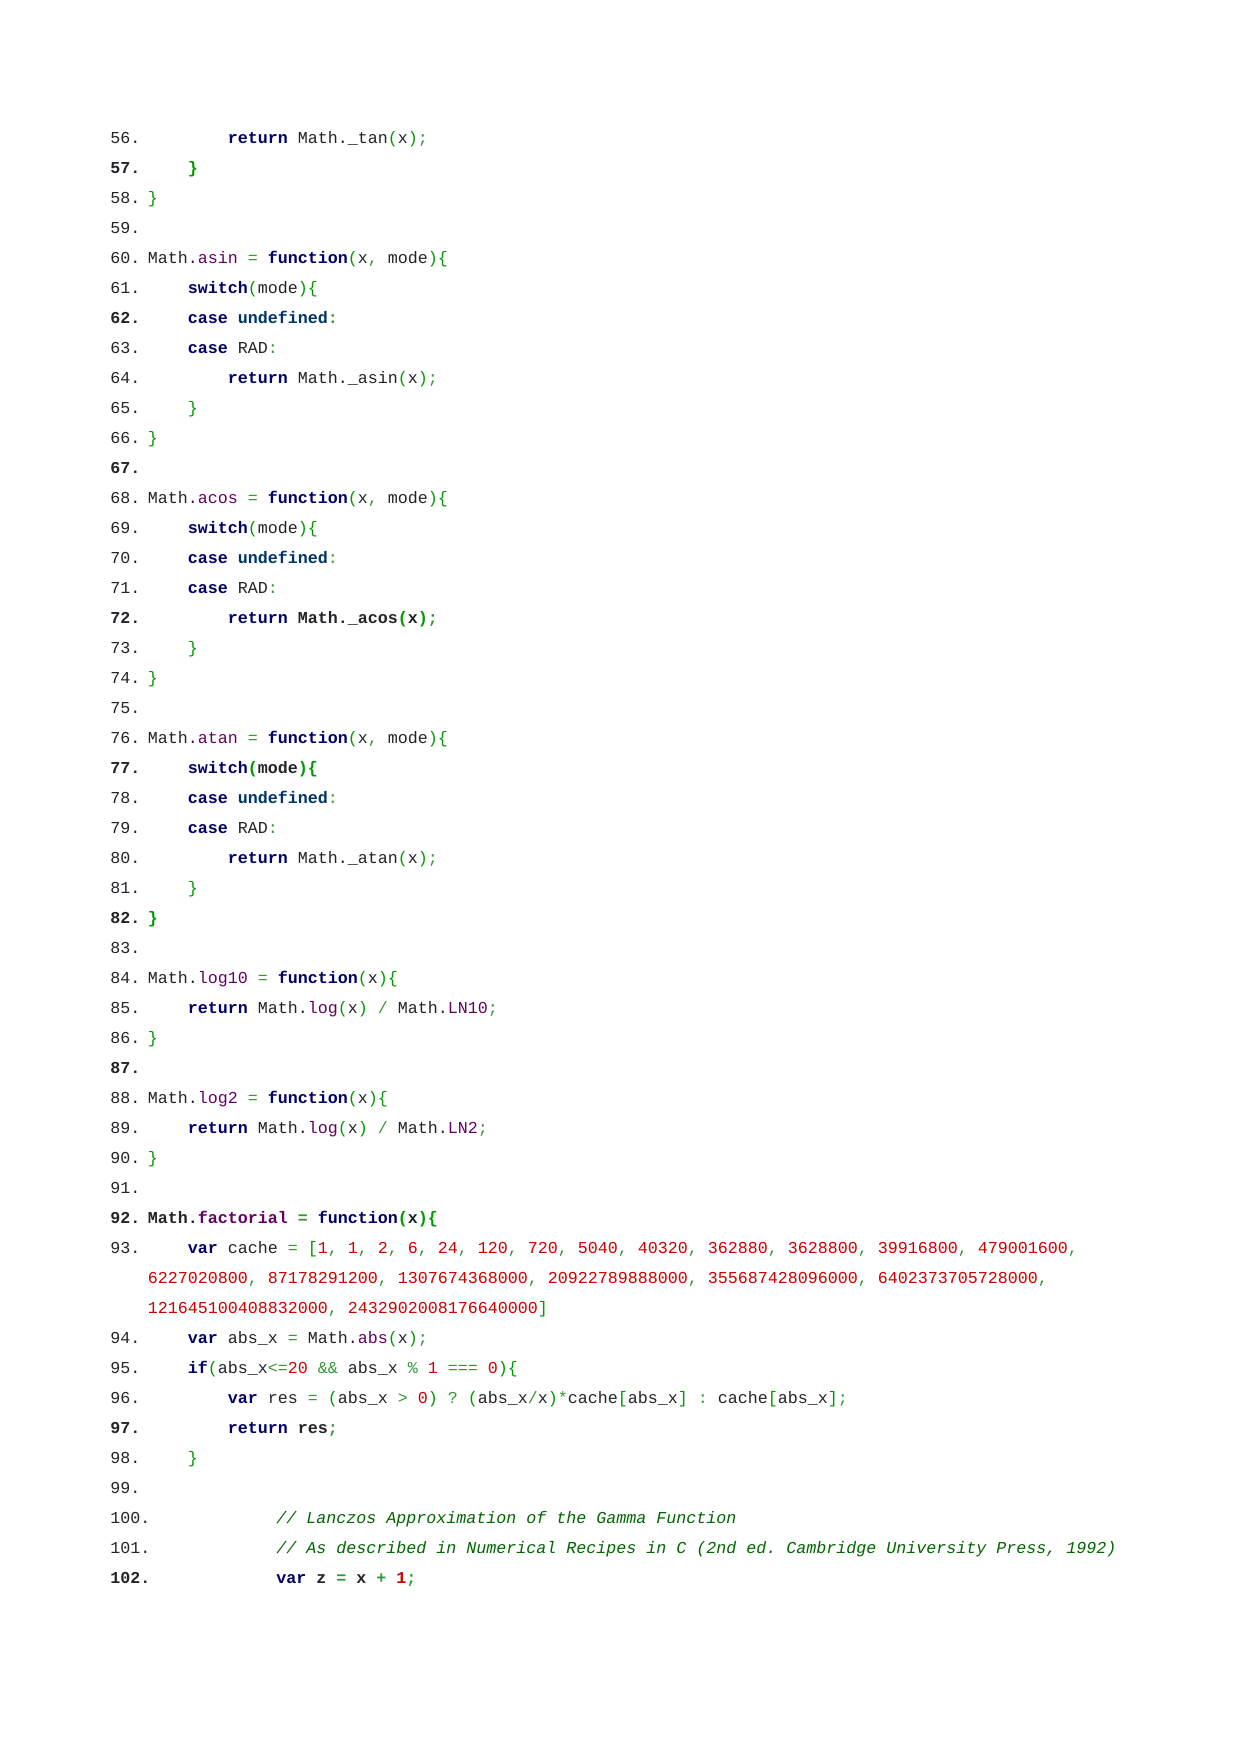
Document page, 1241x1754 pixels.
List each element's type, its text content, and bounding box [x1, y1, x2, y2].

list var z = x + 1; [110, 1558, 1152, 1588]
list Math.atan = function(x, mode){ [110, 718, 1152, 748]
list var abs_x = Math.abs(x); [110, 1318, 1152, 1348]
list case RAD: [110, 808, 1152, 838]
list } [110, 868, 1152, 898]
list } [110, 388, 1152, 418]
list return Math.log(x) / Math.LN10; [110, 988, 1152, 1018]
list } [110, 898, 1152, 928]
list return Math._tan(x); [110, 118, 1152, 148]
list // As described in Numerical Recipes in C (2nd ed. Cambridge University Press, 1992) [110, 1528, 1152, 1558]
list Math.factorial = function(x){ [110, 1198, 1152, 1228]
list return Math.log(x) / Math.LN2; [110, 1108, 1152, 1138]
list } [110, 178, 1152, 208]
list switch(mode){ [110, 508, 1152, 538]
list if(abs_x<=20 && abs_x % 1 === 0){ [110, 1348, 1152, 1378]
list } [110, 658, 1152, 688]
list Math.log10 = function(x){ [110, 958, 1152, 988]
list Math.acos = function(x, mode){ [110, 478, 1152, 508]
list Math.log2 = function(x){ [110, 1078, 1152, 1108]
list // Lanczos Approximation of the Gamma Function [110, 1498, 1152, 1528]
list } [110, 148, 1152, 178]
list return Math._acos(x); [110, 598, 1152, 628]
list } [110, 418, 1152, 448]
list case undefined: [110, 538, 1152, 568]
list var res = (abs_x > 0) ? (abs_x/x)*cache[abs_x] : cache[abs_x]; [110, 1378, 1152, 1408]
list } [110, 1138, 1152, 1168]
list } [110, 1438, 1152, 1468]
list case RAD: [110, 568, 1152, 598]
list } [110, 1018, 1152, 1048]
list case undefined: [110, 298, 1152, 328]
list return res; [110, 1408, 1152, 1438]
list var cache = [1, 1, 2, 6, 24, 120, 720, 5040, 40320, 362880, 3628800, 39916800, 479001600, 6227020800, 87178291200, 1307674368000, 20922789888000, 355687428096000, 6402373705728000, 121645100408832000, 2432902008176640000] [110, 1228, 1152, 1318]
list } [110, 628, 1152, 658]
list switch(mode){ [110, 268, 1152, 298]
list return Math._asin(x); [110, 358, 1152, 388]
list return Math._atan(x); [110, 838, 1152, 868]
list case RAD: [110, 328, 1152, 358]
list Math.asin = function(x, mode){ [110, 238, 1152, 268]
list case undefined: [110, 778, 1152, 808]
list switch(mode){ [110, 748, 1152, 778]
